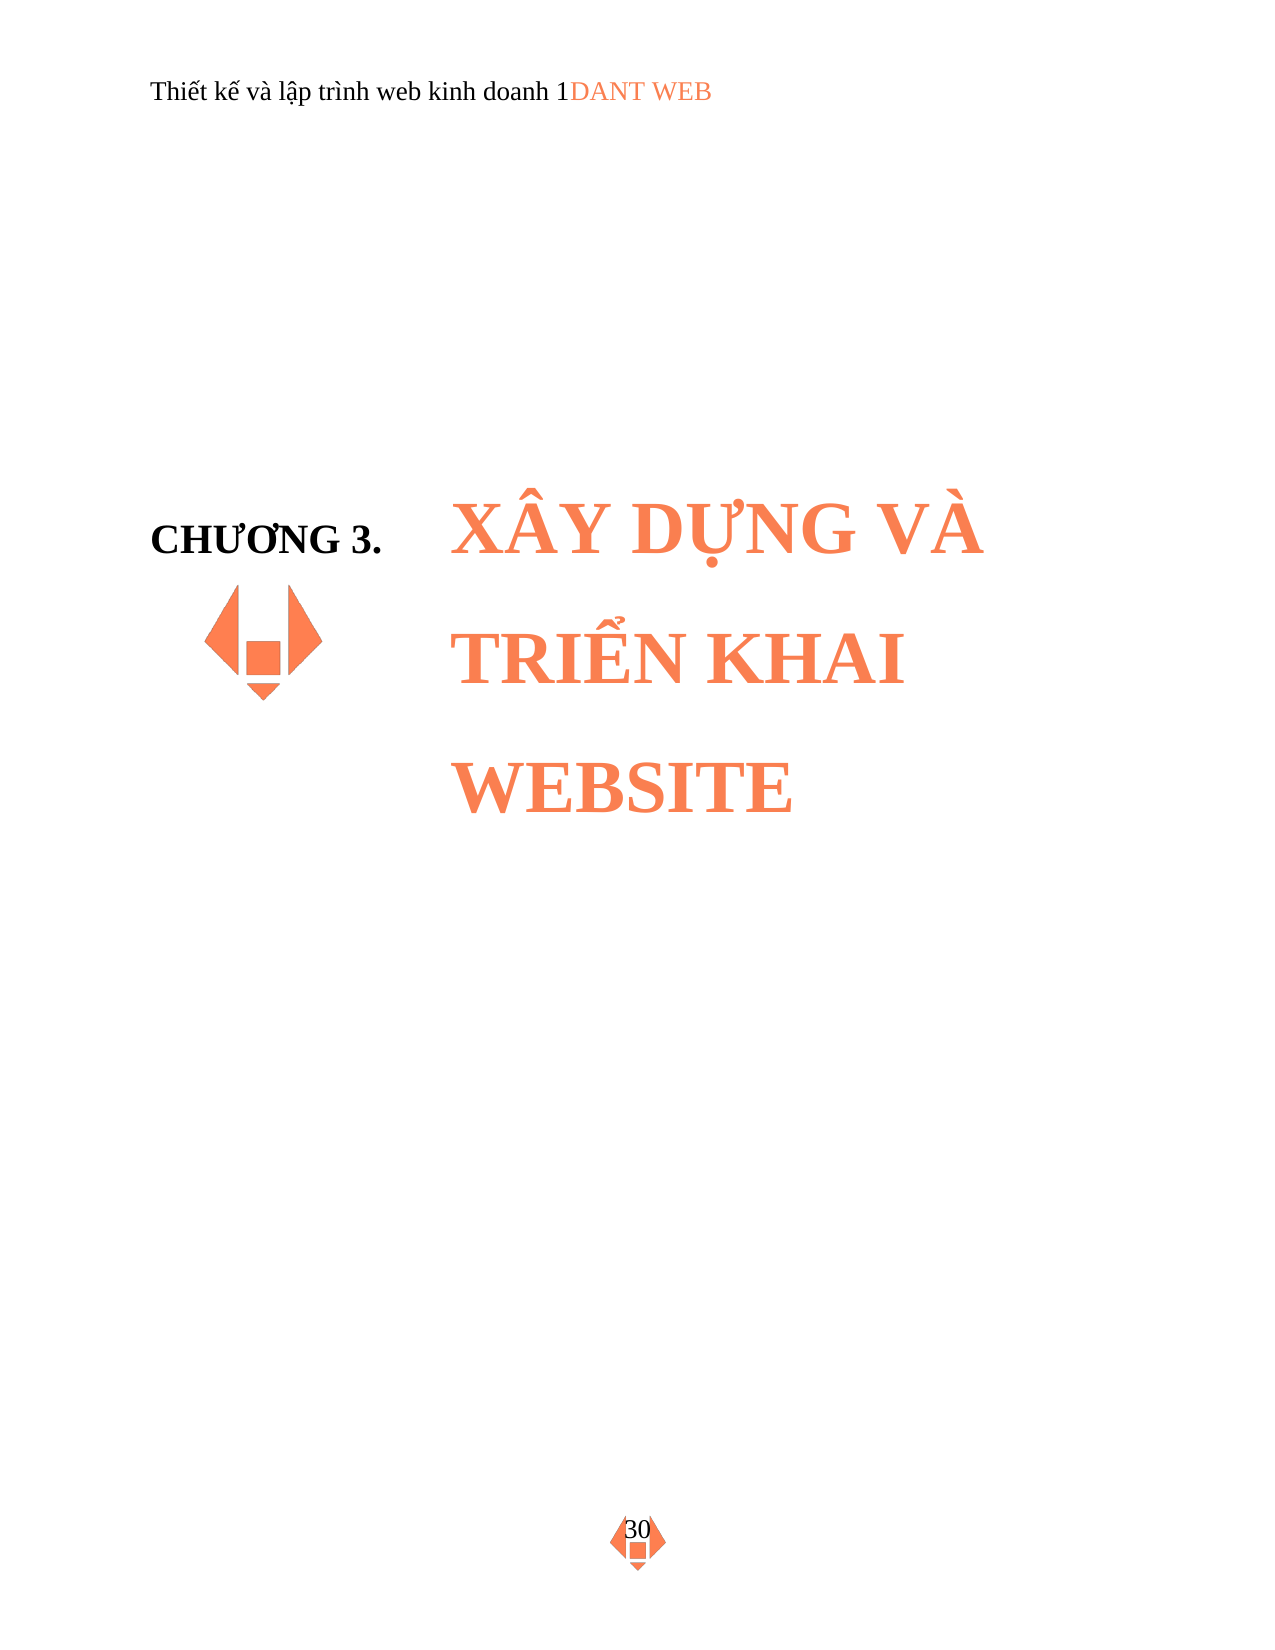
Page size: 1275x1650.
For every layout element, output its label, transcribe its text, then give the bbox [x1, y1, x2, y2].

picture [196, 581, 329, 707]
subtitle XÂY DỰNG VÀ TRIỂN KHAI WEBSITE [150, 483, 1125, 828]
picture [606, 1515, 669, 1571]
